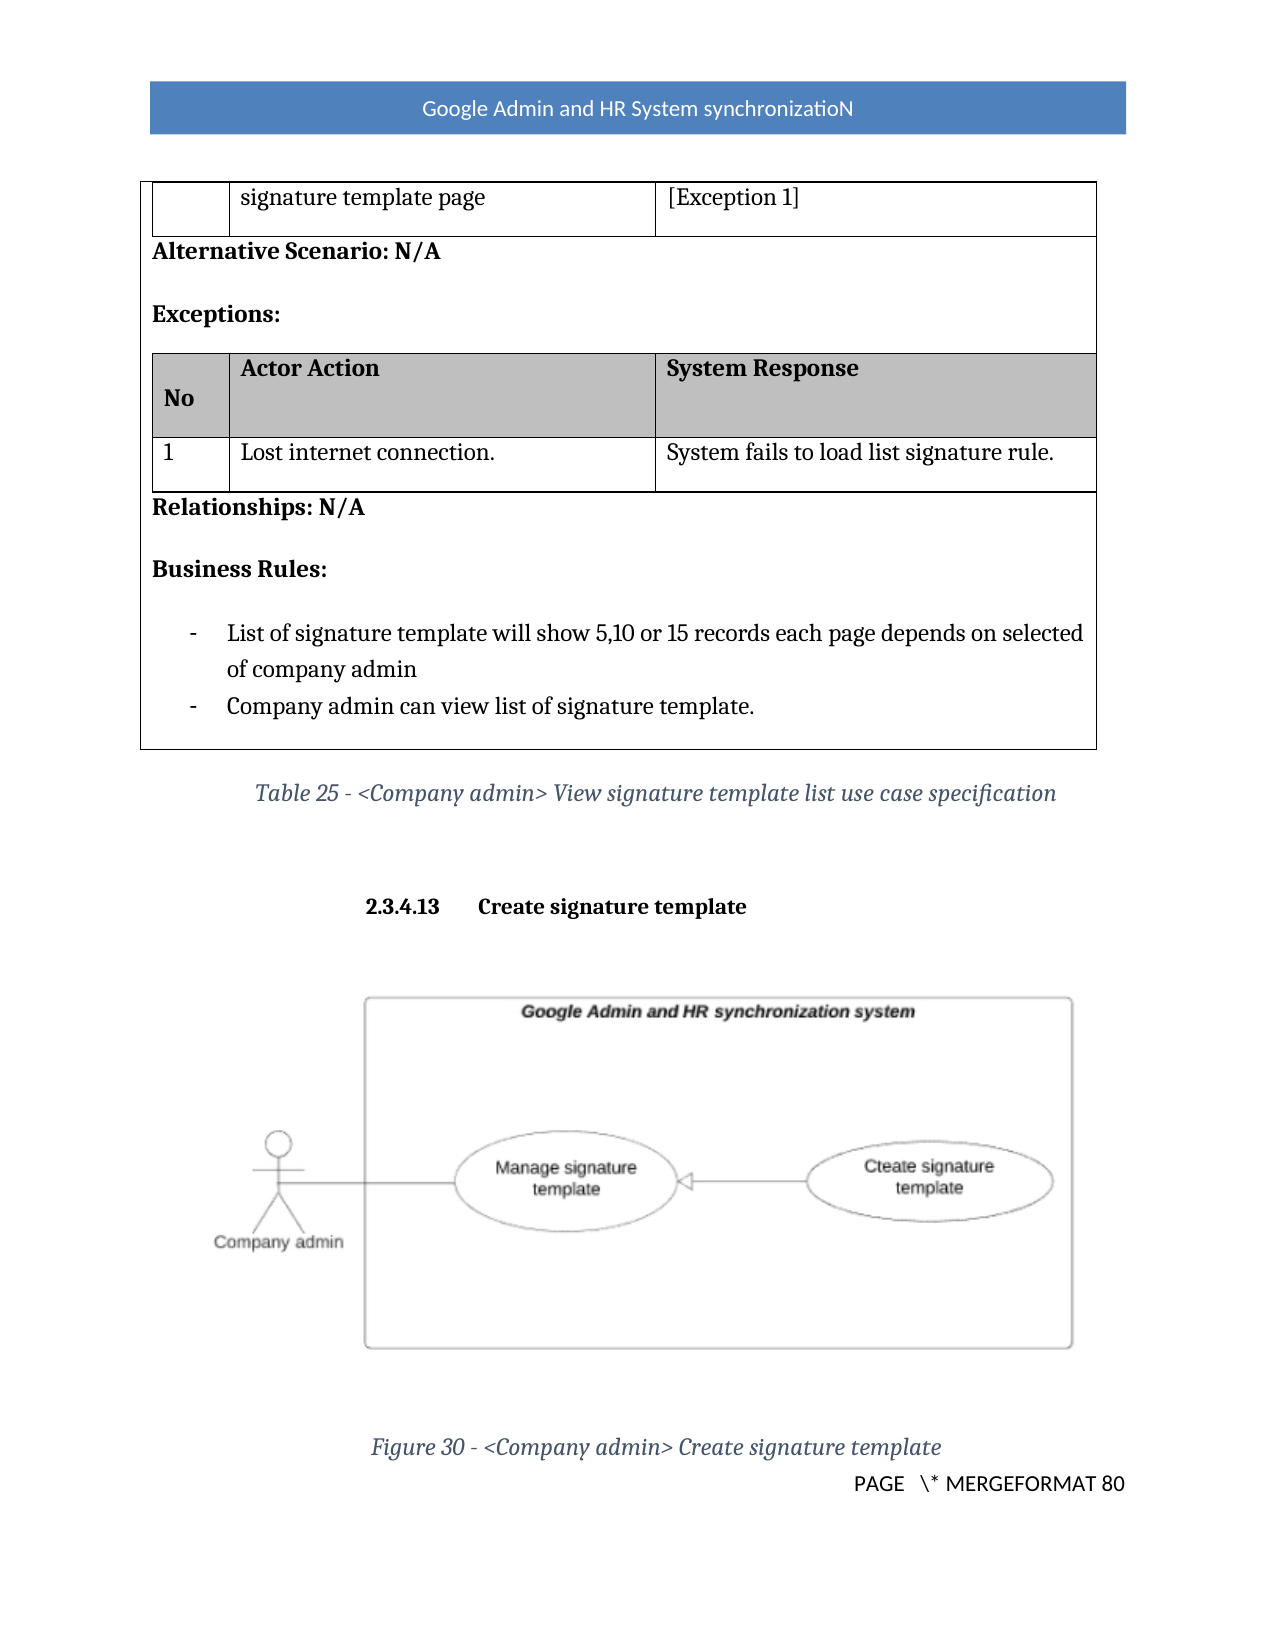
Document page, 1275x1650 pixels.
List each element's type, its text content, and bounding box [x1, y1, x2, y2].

picture [187, 952, 1129, 1400]
subtitle Create signature template [366, 893, 1125, 920]
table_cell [141, 182, 1096, 748]
text Figure 30 - <Company admin> Create signature template [187, 1433, 1125, 1462]
